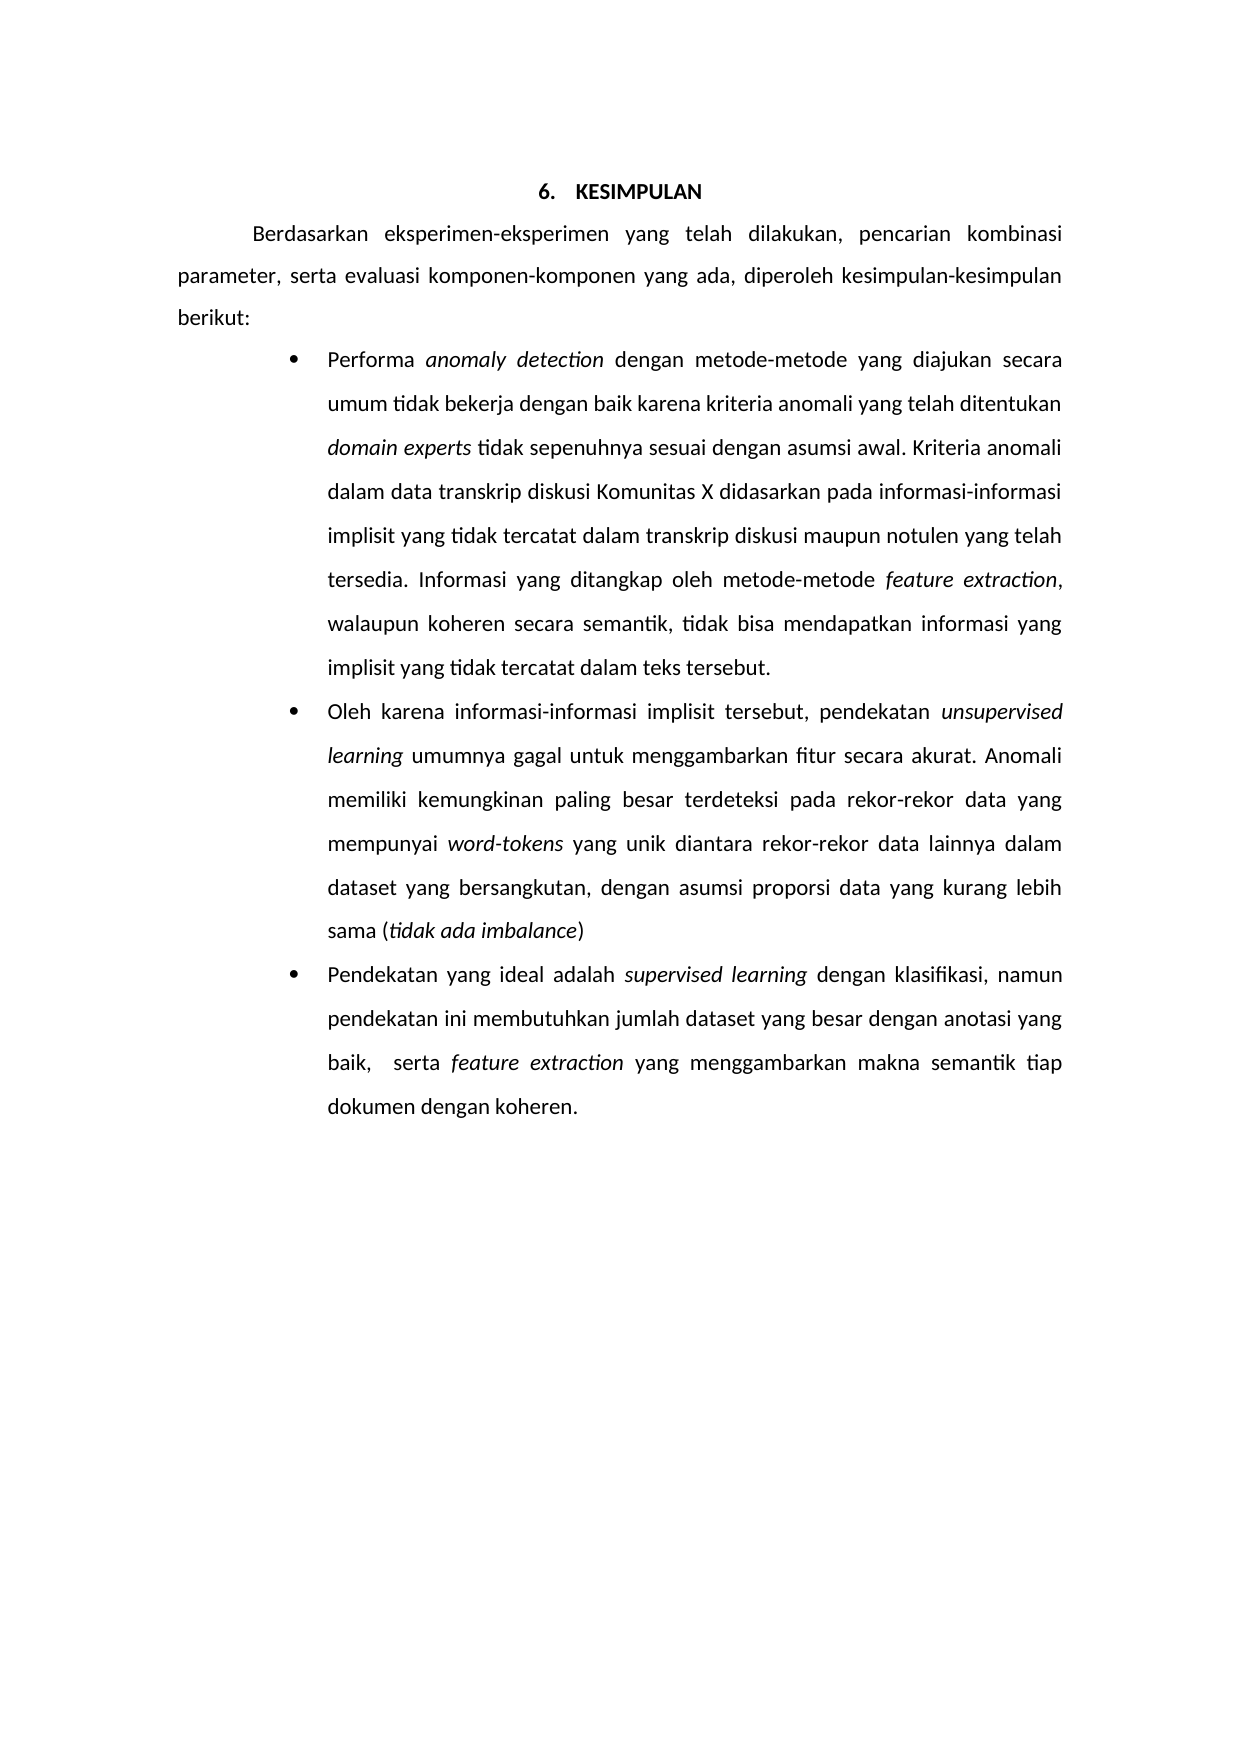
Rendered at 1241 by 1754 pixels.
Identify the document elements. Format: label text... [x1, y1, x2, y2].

subtitle KESIMPULAN [177, 177, 1063, 205]
list Performa anomaly detection dengan metode-metode yang diajukan secara umum tidak bekerja dengan baik karena kriteria anomali yang telah ditentukan domain experts tidak sepenuhnya sesuai dengan asumsi awal. Kriteria anomali dalam data transkrip diskusi Komunitas X didasarkan pada informasi-informasi implisit yang tidak tercatat dalam transkrip diskusi maupun notulen yang telah tersedia. Informasi yang ditangkap oleh metode-metode feature extraction, walaupun koheren secara semantik, tidak bisa mendapatkan informasi yang implisit yang tidak tercatat dalam teks tersebut. [290, 345, 1063, 681]
text Berdasarkan eksperimen-eksperimen yang telah dilakukan, pencarian kombinasi parameter, serta evaluasi komponen-komponen yang ada, diperoleh kesimpulan-kesimpulan berikut: [177, 219, 1063, 331]
list Pendekatan yang ideal adalah supervised learning dengan klasifikasi, namun pendekatan ini membutuhkan jumlah dataset yang besar dengan anotasi yang baik, serta feature extraction yang menggambarkan makna semantik tiap dokumen dengan koheren. [290, 961, 1063, 1120]
list Oleh karena informasi-informasi implisit tersebut, pendekatan unsupervised learning umumnya gagal untuk menggambarkan fitur secara akurat. Anomali memiliki kemungkinan paling besar terdeteksi pada rekor-rekor data yang mempunyai word-tokens yang unik diantara rekor-rekor data lainnya dalam dataset yang bersangkutan, dengan asumsi proporsi data yang kurang lebih sama (tidak ada imbalance) [290, 697, 1063, 944]
